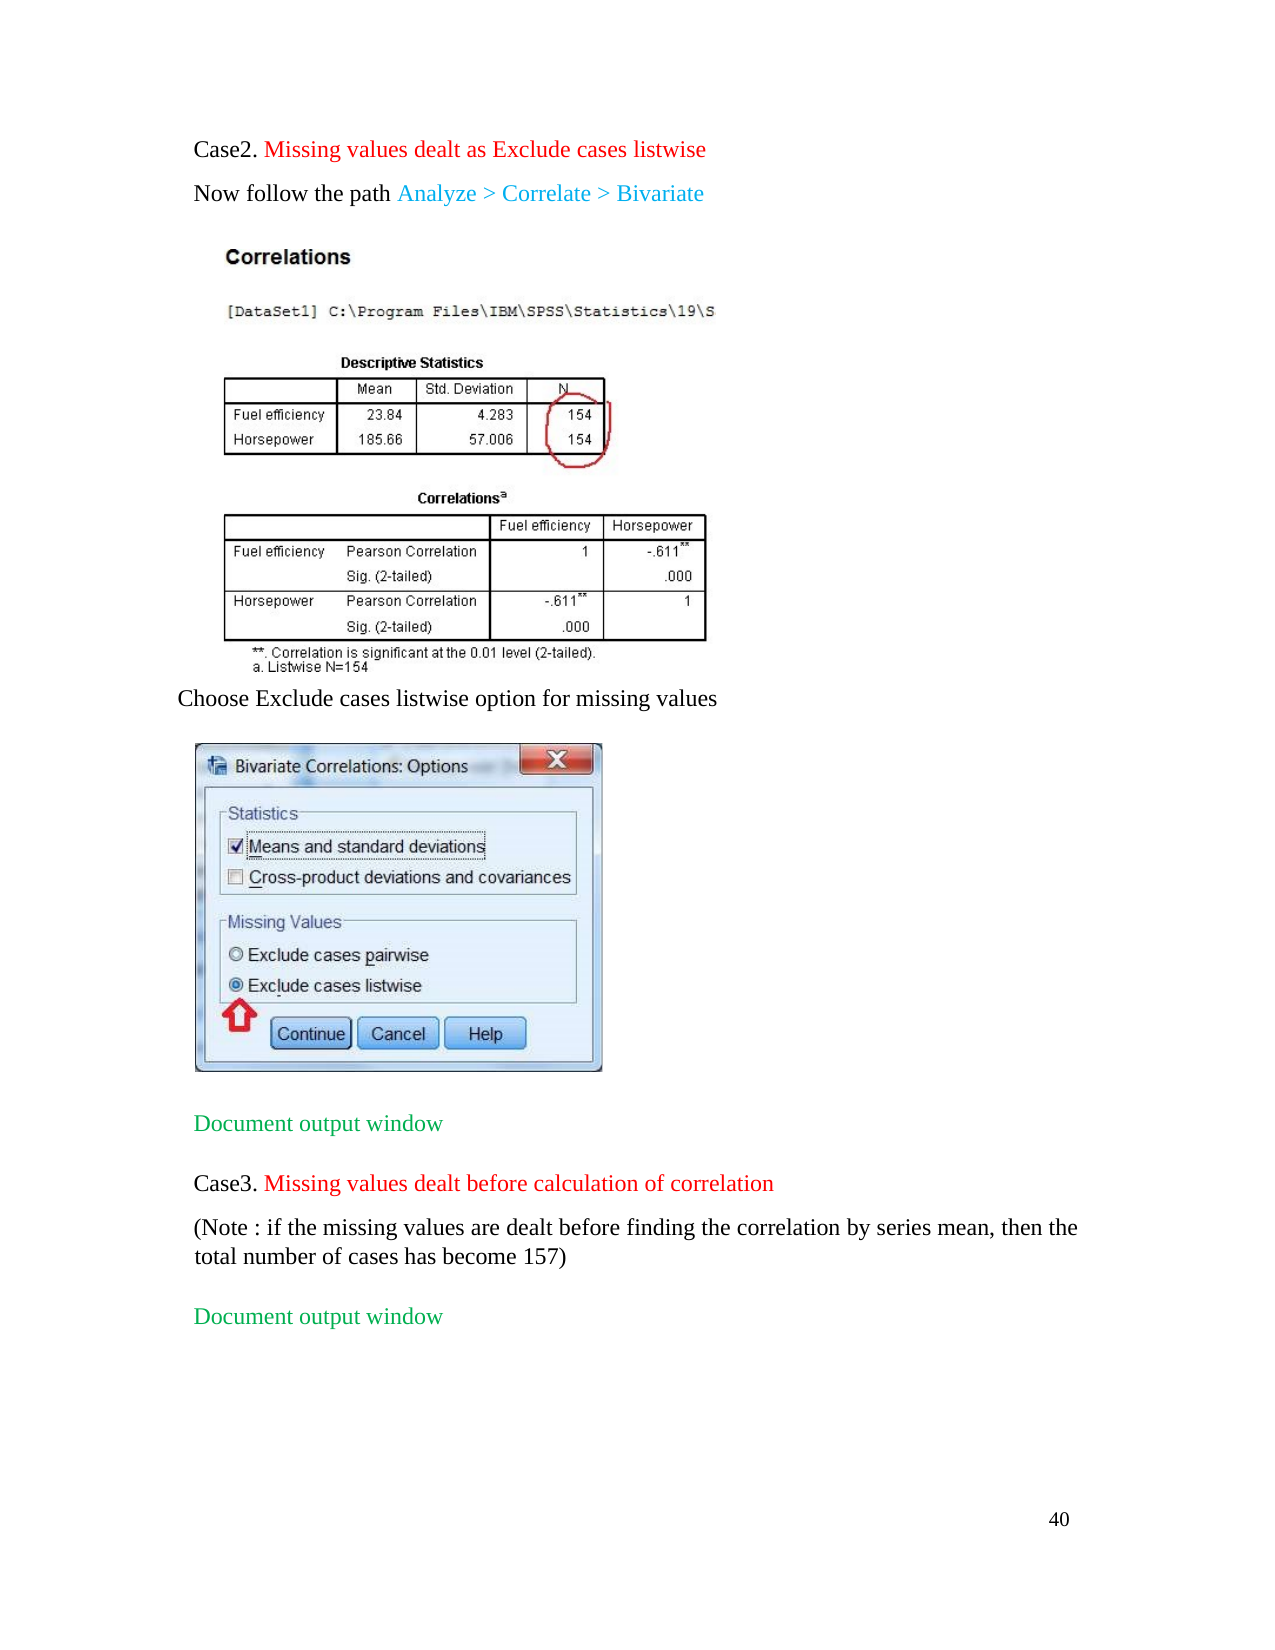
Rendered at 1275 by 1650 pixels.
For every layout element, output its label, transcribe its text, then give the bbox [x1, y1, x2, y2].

picture [195, 743, 603, 1072]
text Case2. Missing values dealt as Exclude cases listwise [193, 135, 1164, 163]
text (Note : if the missing values are dealt before finding the correlation by series mean, then the total number of cases has become 157) [193, 1212, 1080, 1270]
subtitle Document output window [193, 1109, 1164, 1137]
text Case3. Missing values dealt before calculation of correlation [193, 1169, 1164, 1197]
text Choose Exclude cases listwise option for missing values [85, 684, 718, 712]
picture [223, 249, 716, 672]
subtitle Document output window [193, 1302, 1164, 1330]
text Now follow the path Analyze > Correlate > Bivariate [193, 179, 1124, 206]
